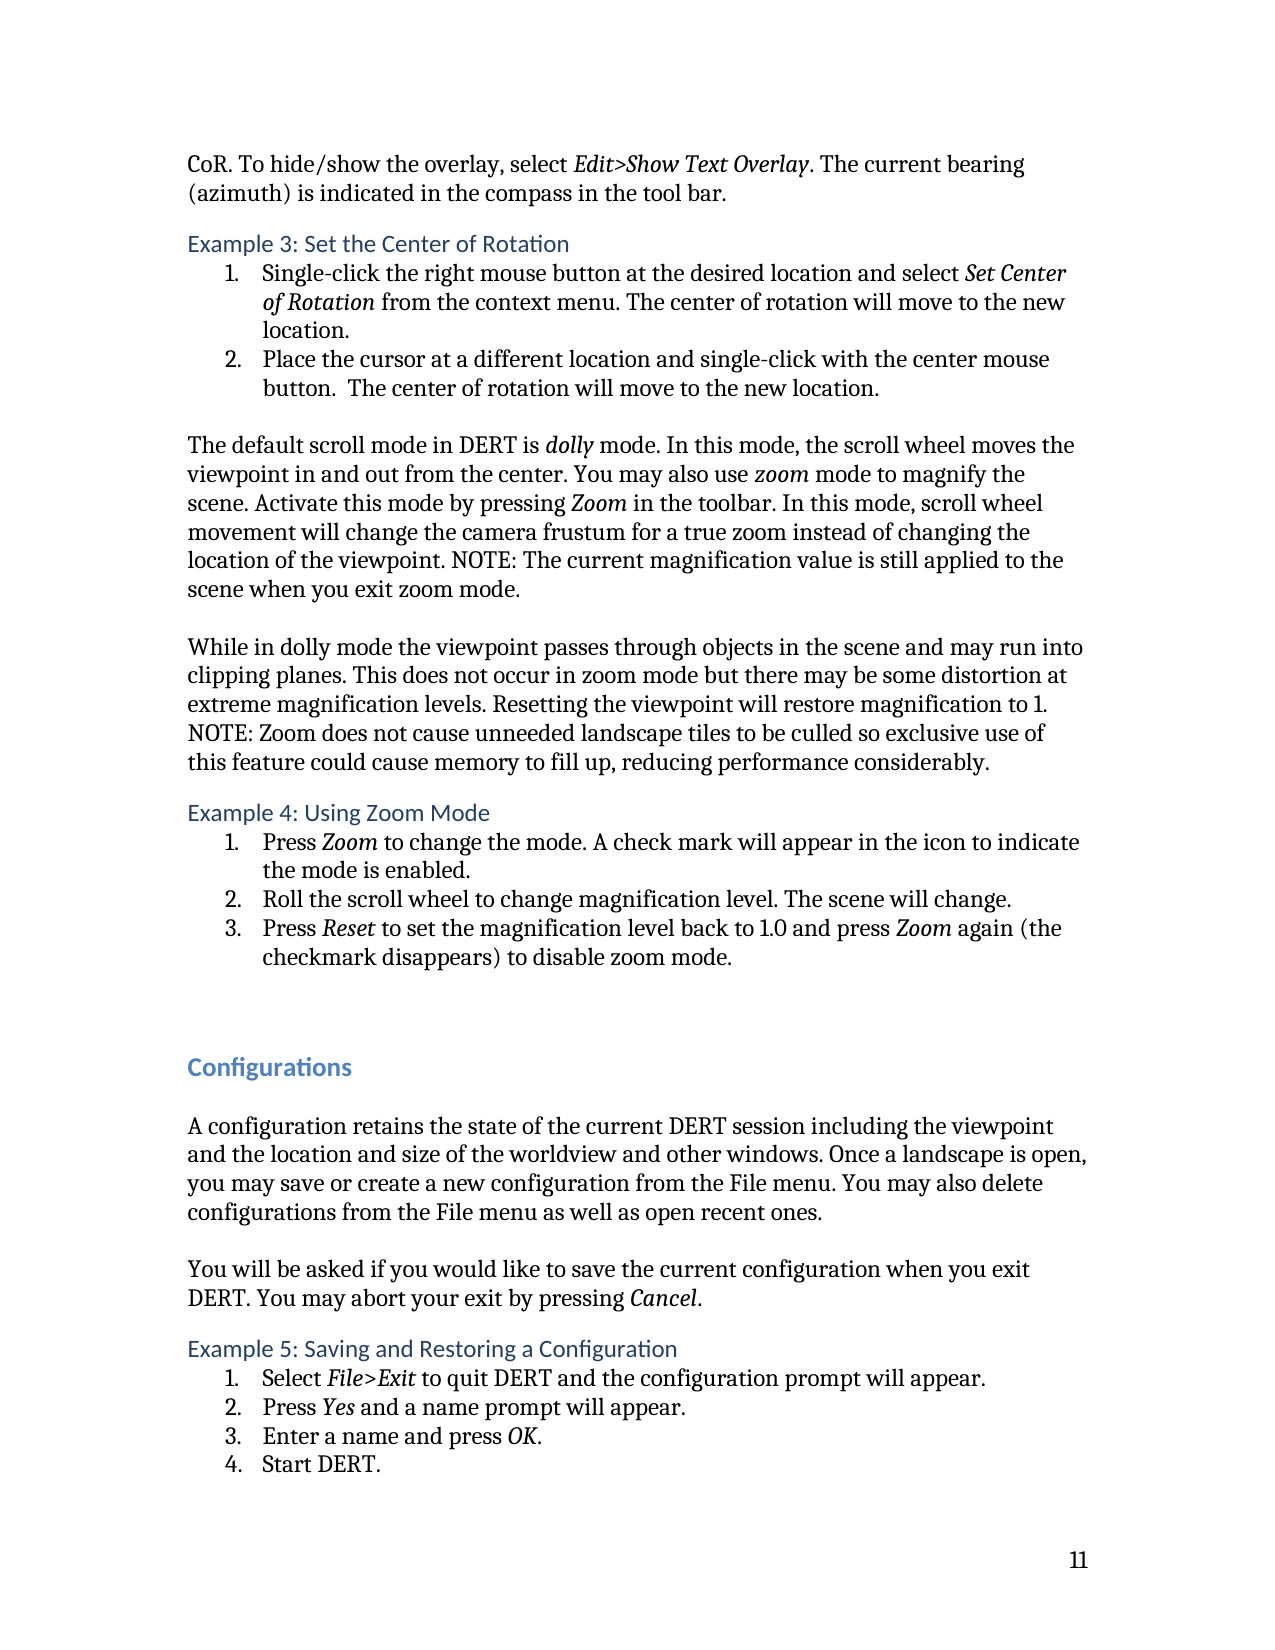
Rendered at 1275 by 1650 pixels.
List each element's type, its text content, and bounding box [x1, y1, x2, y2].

list Place the cursor at a different location and single-click with the center mouse button. The center of rotation will move to the new location. [225, 345, 1087, 403]
subtitle Example 3: Set the Center of Rotation [187, 228, 1087, 259]
subtitle Example 4: Using Zoom Mode [187, 797, 1087, 828]
subtitle Example 5: Saving and Restoring a Configuration [187, 1334, 1087, 1364]
list Press Zoom to change the mode. A check mark will appear in the icon to indicate the mode is enabled. [225, 828, 1087, 885]
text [187, 150, 1087, 207]
list Select File>Exit to quit DERT and the configuration prompt will appear. [225, 1364, 1087, 1393]
text While in dolly mode the viewpoint passes through objects in the scene and may run into clipping planes. This does not occur in zoom mode but there may be some distortion at extreme magnification levels. Resetting the viewpoint will restore magnification to 1. NOTE: Zoom does not cause unneeded landscape tiles to be culled so exclusive use of this feature could cause memory to fill up, reducing performance considerably. [187, 633, 1087, 776]
text A configuration retains the state of the current DERT session including the viewpoint and the location and size of the worldview and other windows. Once a landscape is open, you may save or create a new configuration from the File menu. You may also delete configurations from the File menu as well as open recent ones. [187, 1112, 1087, 1227]
list Single-click the right mouse button at the desired location and select Set Center of Rotation from the context menu. The center of rotation will move to the new location. [225, 259, 1087, 345]
text You will be asked if you would like to save the current configuration when you exit DERT. You may abort your exit by pressing Cancel. [187, 1255, 1087, 1313]
list Start DERT. [225, 1450, 1087, 1479]
text The default scroll mode in DERT is dolly mode. In this mode, the scroll wheel moves the viewpoint in and out from the center. You may also use zoom mode to magnify the scene. Activate this mode by pressing Zoom in the toolbar. In this mode, scroll wheel movement will change the camera frustum for a true zoom instead of changing the location of the viewpoint. NOTE: The current magnification value is still applied to the scene when you exit zoom mode. [187, 431, 1087, 604]
list Roll the scroll wheel to change magnification level. The scene will change. [225, 885, 1087, 914]
list Press Yes and a name prompt will appear. [225, 1393, 1087, 1422]
list Press Reset to set the magnification level back to 1.0 and press Zoom again (the checkmark disappears) to disable zoom mode. [225, 914, 1087, 971]
list Enter a name and press OK. [225, 1422, 1087, 1450]
subtitle Configurations [187, 1050, 1087, 1083]
